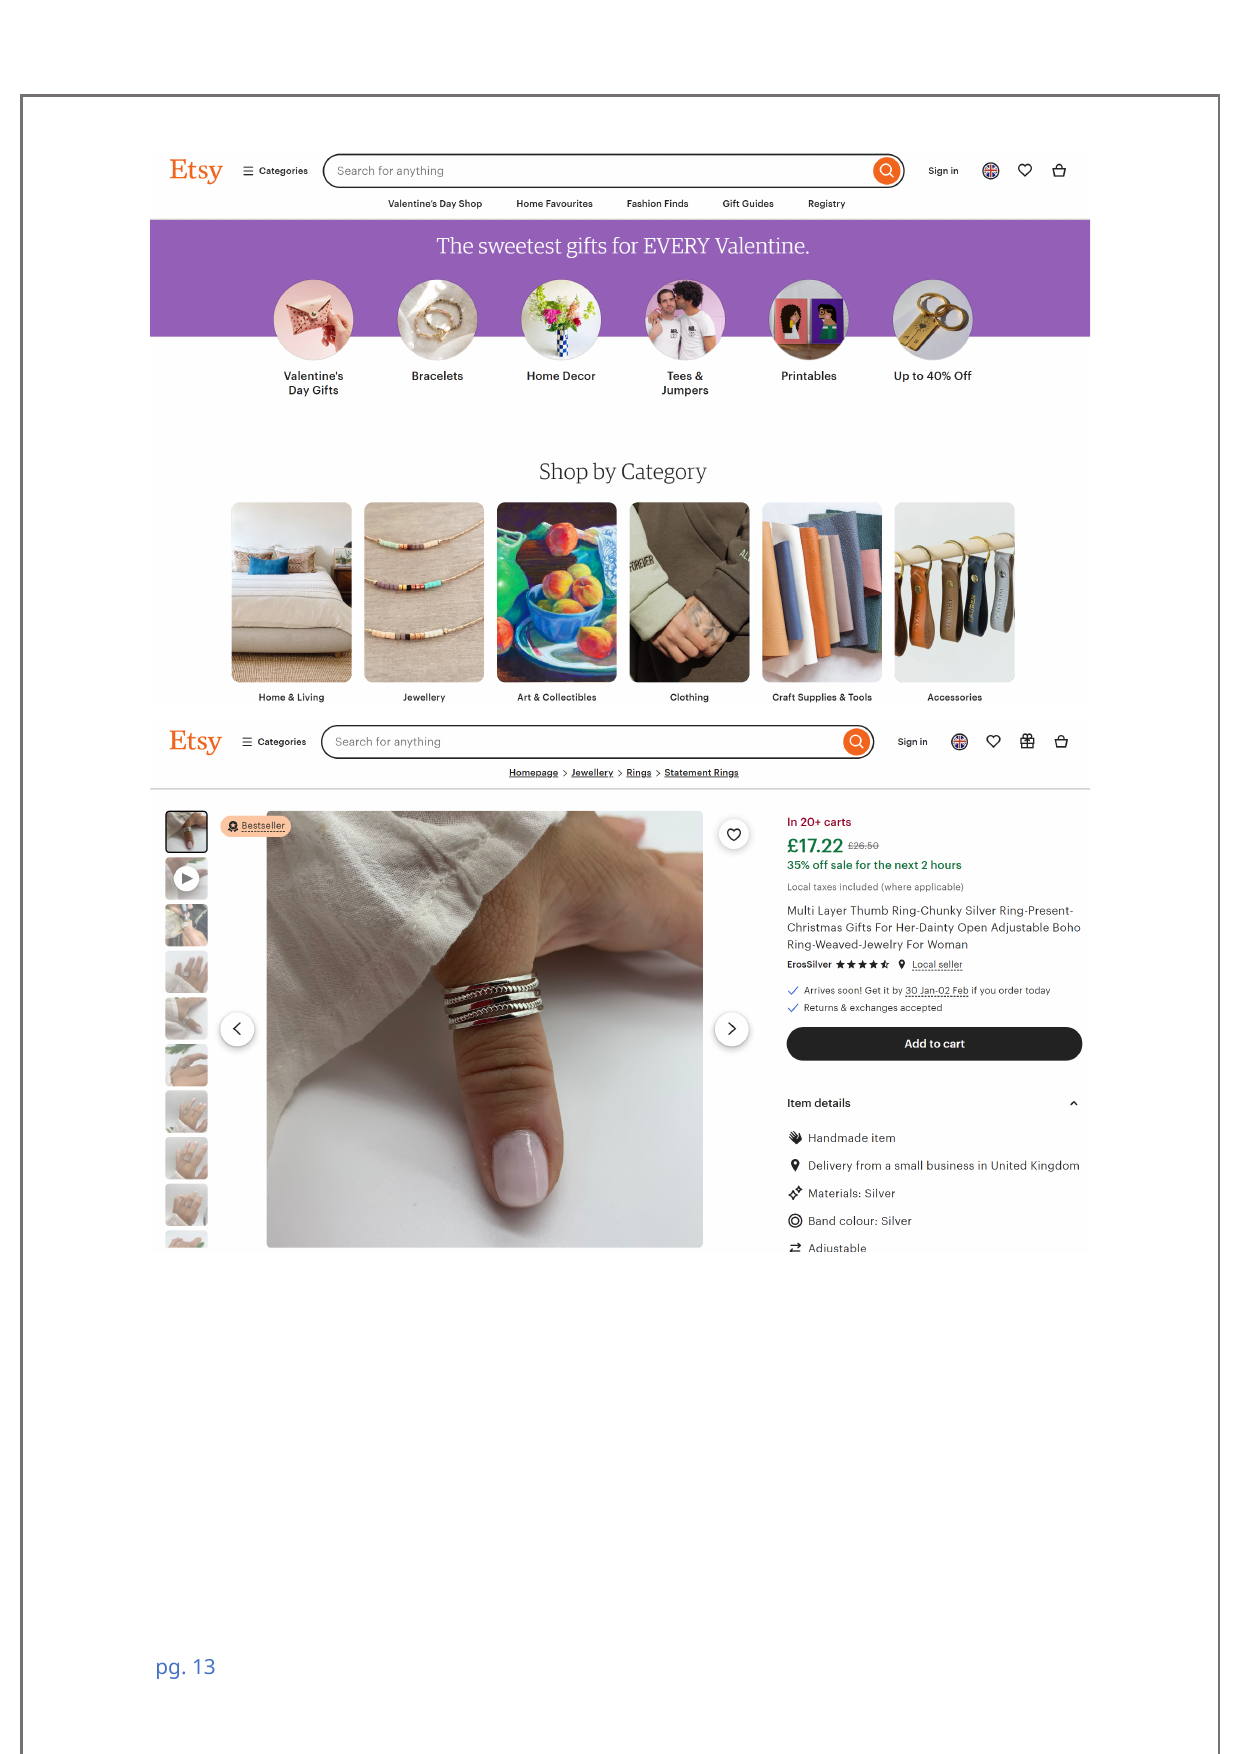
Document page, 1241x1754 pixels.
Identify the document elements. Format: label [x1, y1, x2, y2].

picture [150, 150, 1091, 705]
picture [150, 723, 1091, 1252]
